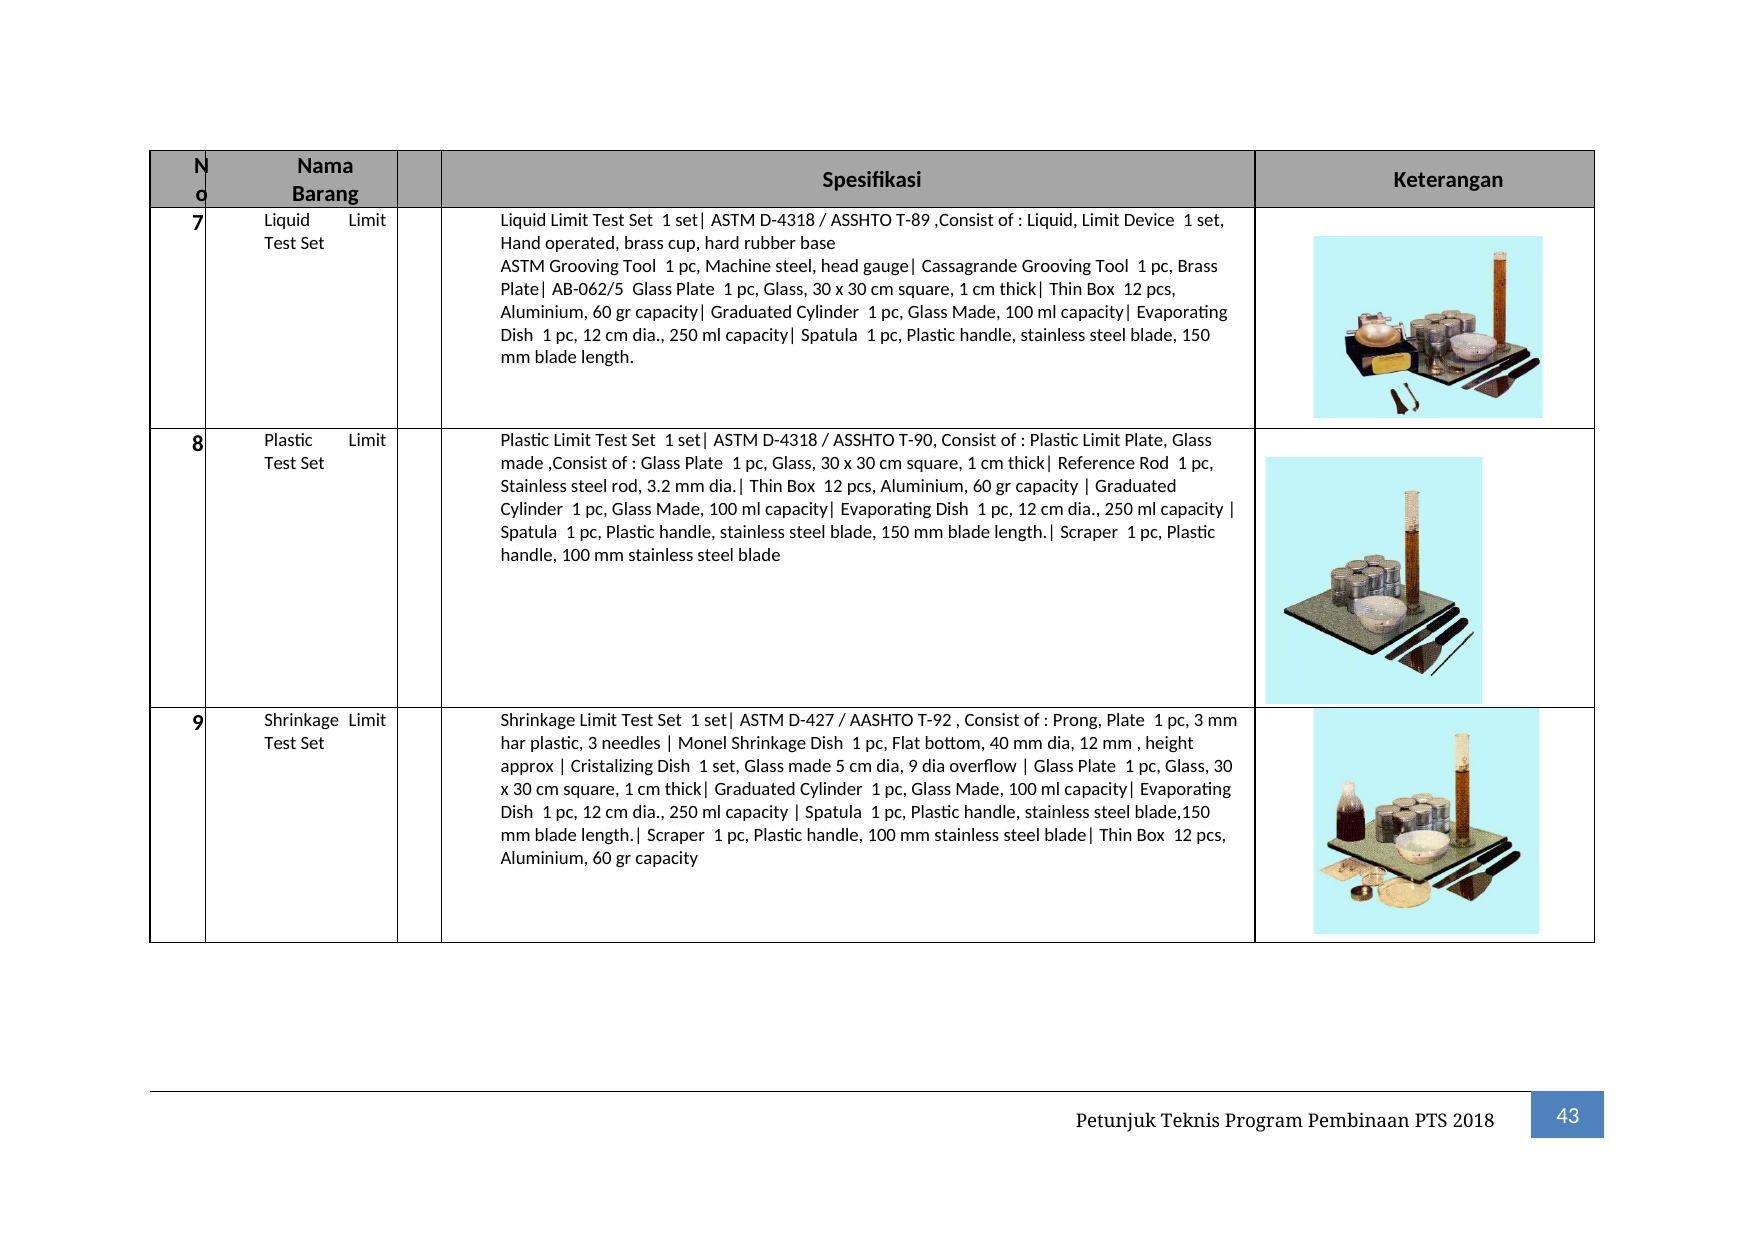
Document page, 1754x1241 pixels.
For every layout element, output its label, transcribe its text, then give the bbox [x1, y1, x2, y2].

picture [1313, 236, 1543, 418]
table_header Keterangan [1256, 151, 1594, 207]
table_cell Liquid Limit Test Set [206, 208, 397, 428]
table_cell [1256, 429, 1594, 707]
table_header No [151, 151, 205, 207]
picture [1265, 457, 1483, 704]
table_cell Plastic Limit Test Set 1 set| ASTM D-4318 / ASSHTO T-90, Consist of : Plastic Limit Plate, Glass made ,Consist of : Glass Plate 1 pc, Glass, 30 x 30 cm square, 1 cm thick| Reference Rod 1 pc, Stainless steel rod, 3.2 mm dia.| Thin Box 12 pcs, Aluminium, 60 gr capacity | Graduated Cylinder 1 pc, Glass Made, 100 ml capacity| Evaporating Dish 1 pc, 12 cm dia., 250 ml capacity | Spatula 1 pc, Plastic handle, stainless steel blade, 150 mm blade length.| Scraper 1 pc, Plastic handle, 100 mm stainless steel blade [442, 429, 1254, 707]
table_cell Shrinkage Limit Test Set [206, 708, 397, 942]
table_cell [398, 208, 441, 428]
table_cell 7 [151, 208, 205, 428]
table_cell [398, 429, 441, 707]
picture [1313, 708, 1540, 934]
table_cell 9 [151, 708, 205, 942]
table_cell [1256, 708, 1594, 942]
table_header [398, 151, 441, 207]
table_header Spesifikasi [442, 151, 1254, 207]
table_cell [1256, 208, 1594, 428]
table_cell Plastic Limit Test Set [206, 429, 397, 707]
table_header Nama Barang [206, 151, 397, 207]
table_cell Liquid Limit Test Set 1 set| ASTM D-4318 / ASSHTO T-89 ,Consist of : Liquid, Limit Device 1 set, Hand operated, brass cup, hard rubber base ASTM Grooving Tool 1 pc, Machine steel, head gauge| Cassagrande Grooving Tool 1 pc, Brass Plate| AB-062/5 Glass Plate 1 pc, Glass, 30 x 30 cm square, 1 cm thick| Thin Box 12 pcs, Aluminium, 60 gr capacity| Graduated Cylinder 1 pc, Glass Made, 100 ml capacity| Evaporating Dish 1 pc, 12 cm dia., 250 ml capacity| Spatula 1 pc, Plastic handle, stainless steel blade, 150 mm blade length. [442, 208, 1254, 428]
table_cell Shrinkage Limit Test Set 1 set| ASTM D-427 / AASHTO T-92 , Consist of : Prong, Plate 1 pc, 3 mm har plastic, 3 needles | Monel Shrinkage Dish 1 pc, Flat bottom, 40 mm dia, 12 mm , height approx | Cristalizing Dish 1 set, Glass made 5 cm dia, 9 dia overflow | Glass Plate 1 pc, Glass, 30 x 30 cm square, 1 cm thick| Graduated Cylinder 1 pc, Glass Made, 100 ml capacity| Evaporating Dish 1 pc, 12 cm dia., 250 ml capacity | Spatula 1 pc, Plastic handle, stainless steel blade,150 mm blade length.| Scraper 1 pc, Plastic handle, 100 mm stainless steel blade| Thin Box 12 pcs, Aluminium, 60 gr capacity [442, 708, 1254, 942]
table_cell 8 [151, 429, 205, 707]
table_cell [398, 708, 441, 942]
